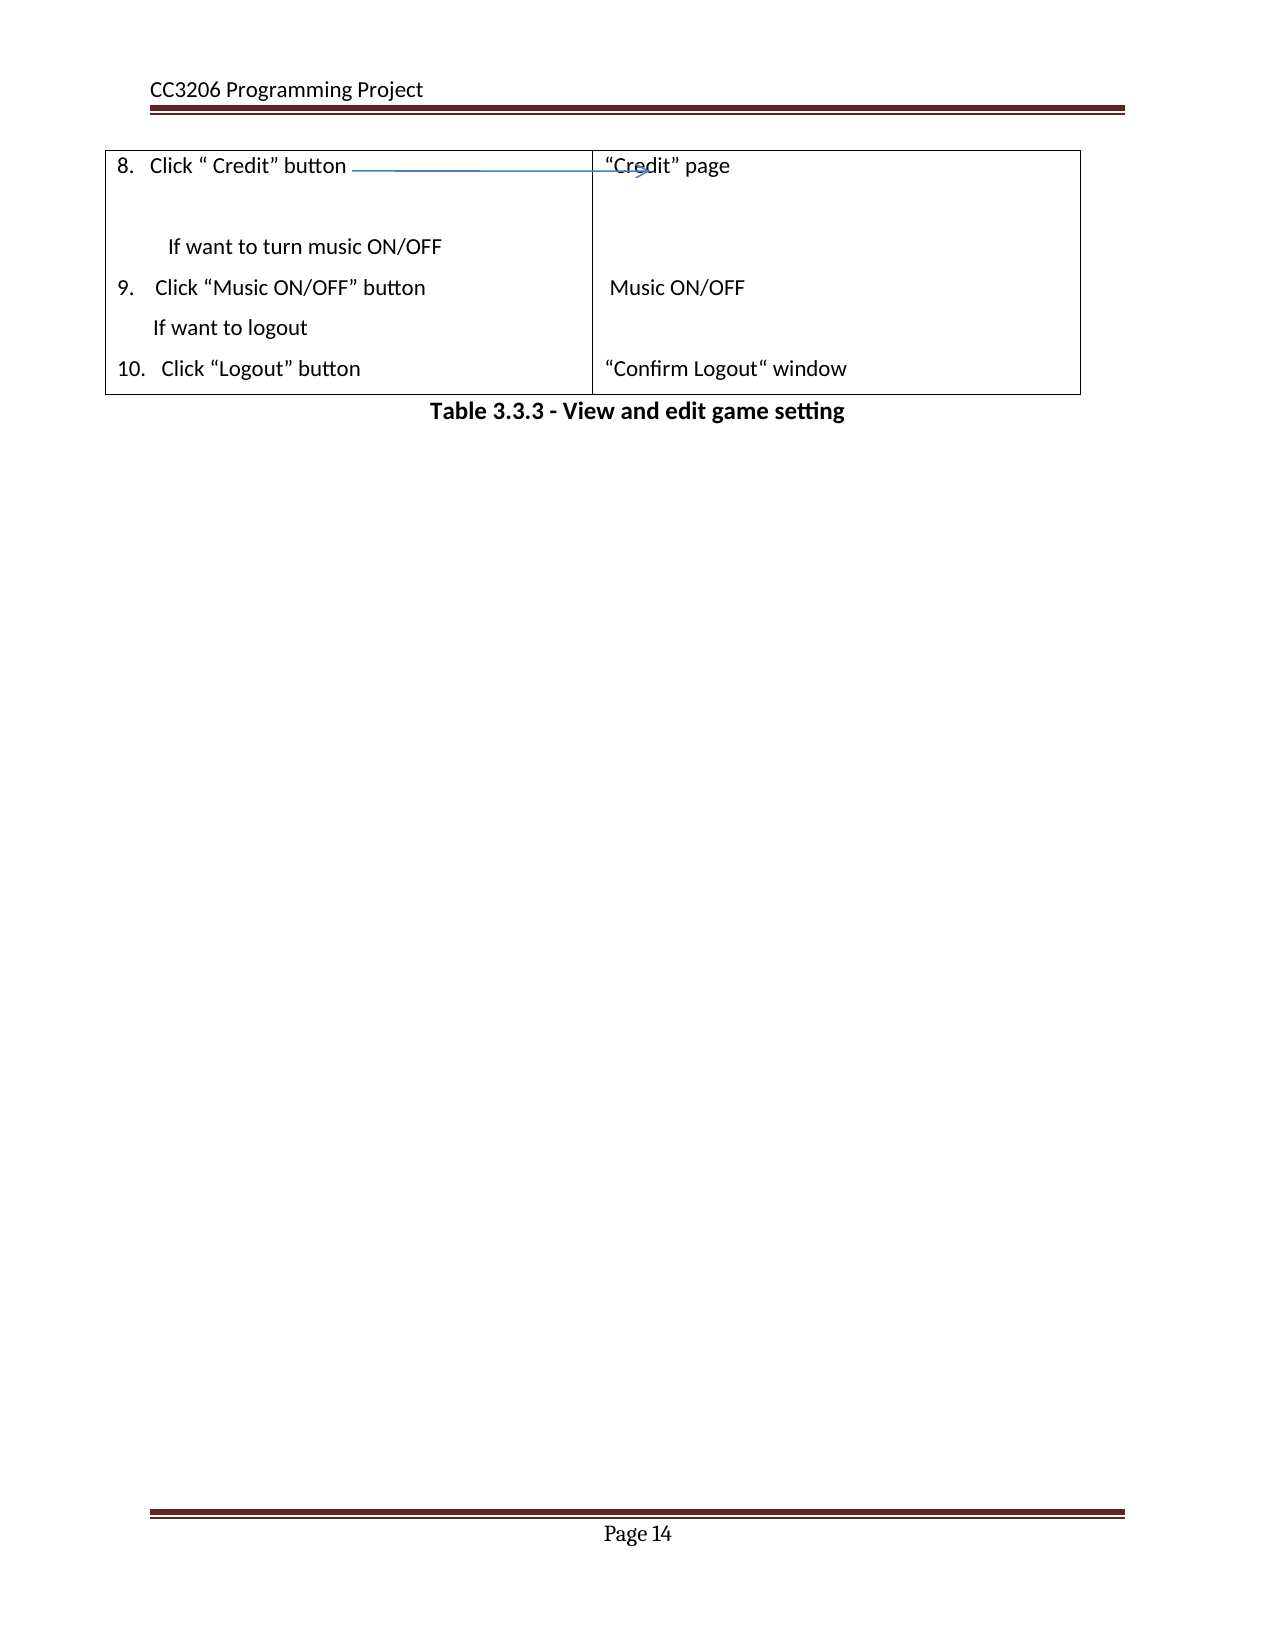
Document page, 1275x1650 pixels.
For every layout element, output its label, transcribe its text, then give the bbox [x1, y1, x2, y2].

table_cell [106, 151, 592, 394]
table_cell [593, 151, 1080, 394]
text Table 3.3.3 - View and edit game setting [150, 395, 1125, 426]
